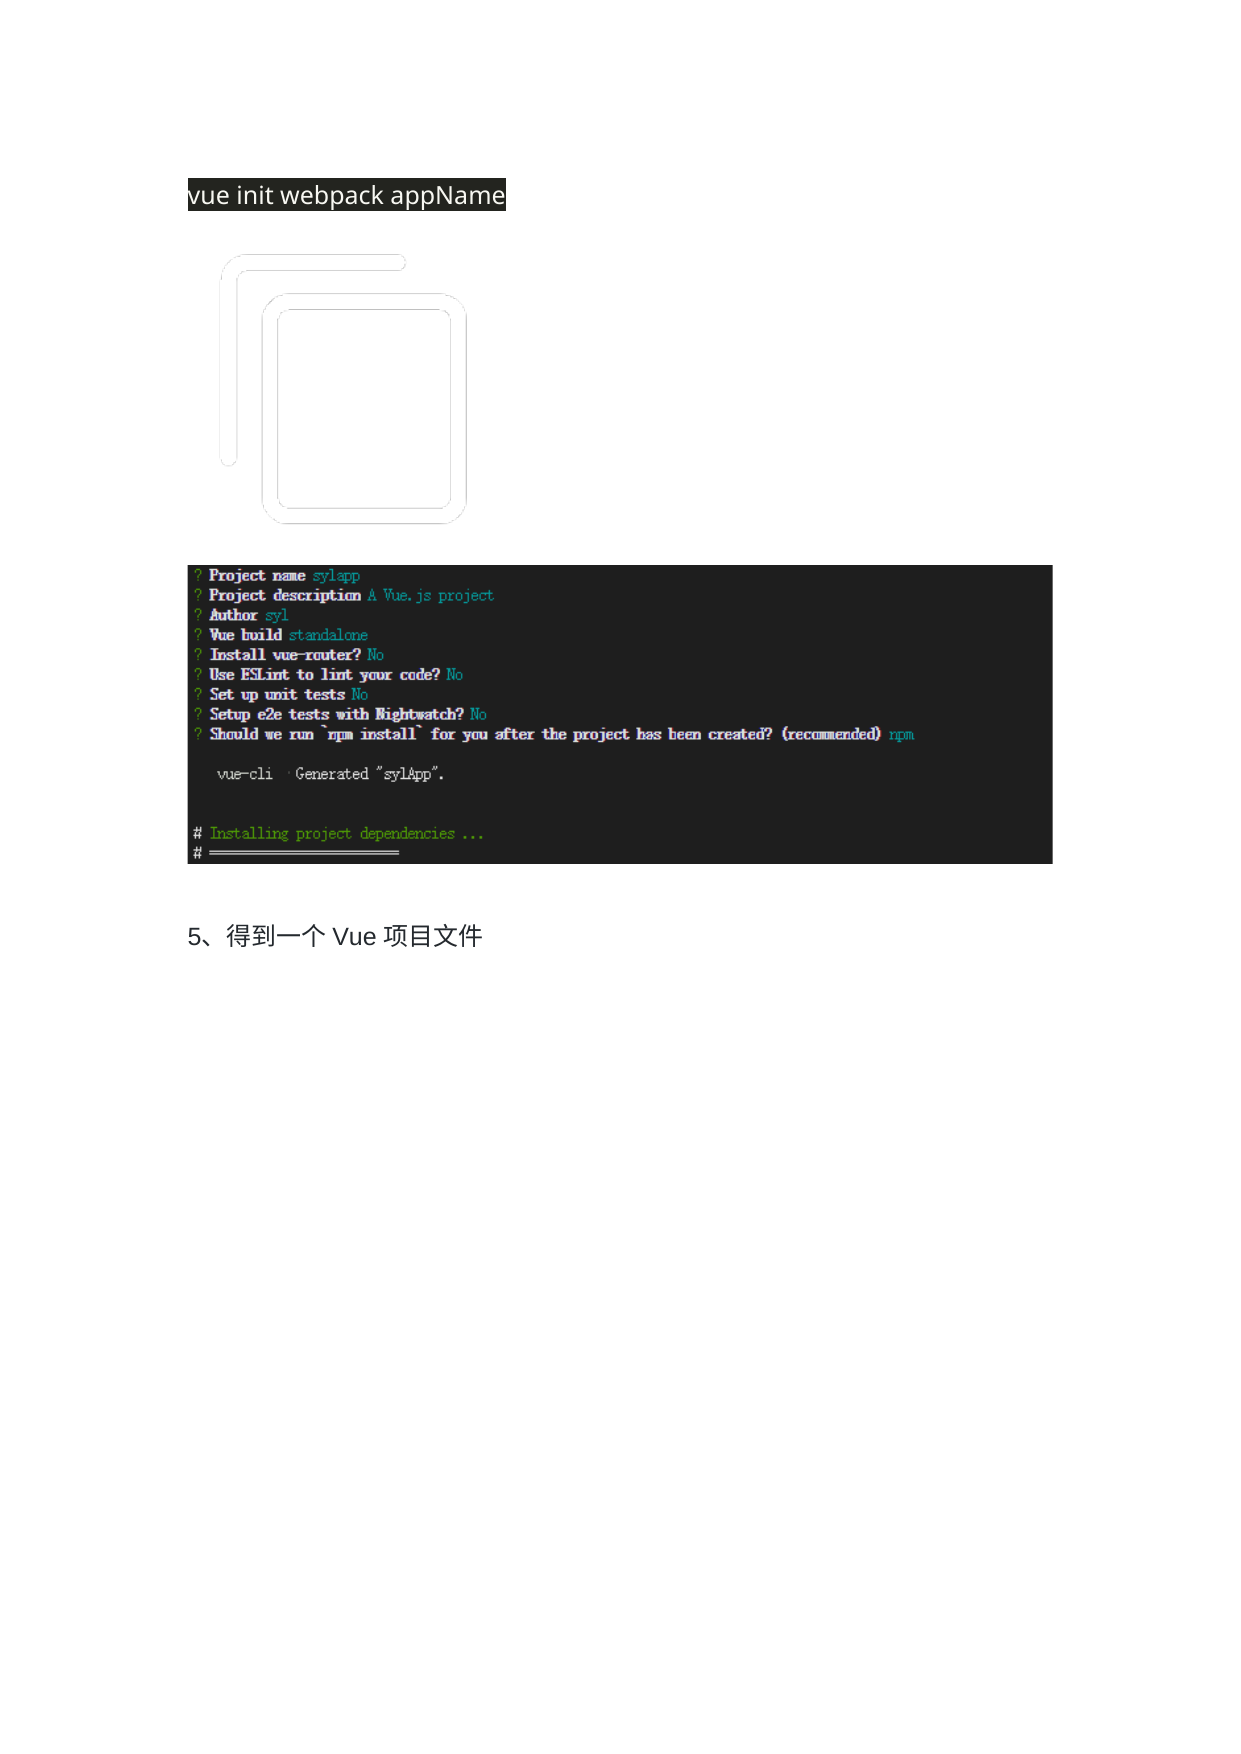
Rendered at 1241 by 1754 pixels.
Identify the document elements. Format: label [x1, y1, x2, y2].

picture [187, 565, 1053, 864]
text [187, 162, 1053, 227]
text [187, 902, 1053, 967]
picture [187, 233, 501, 546]
